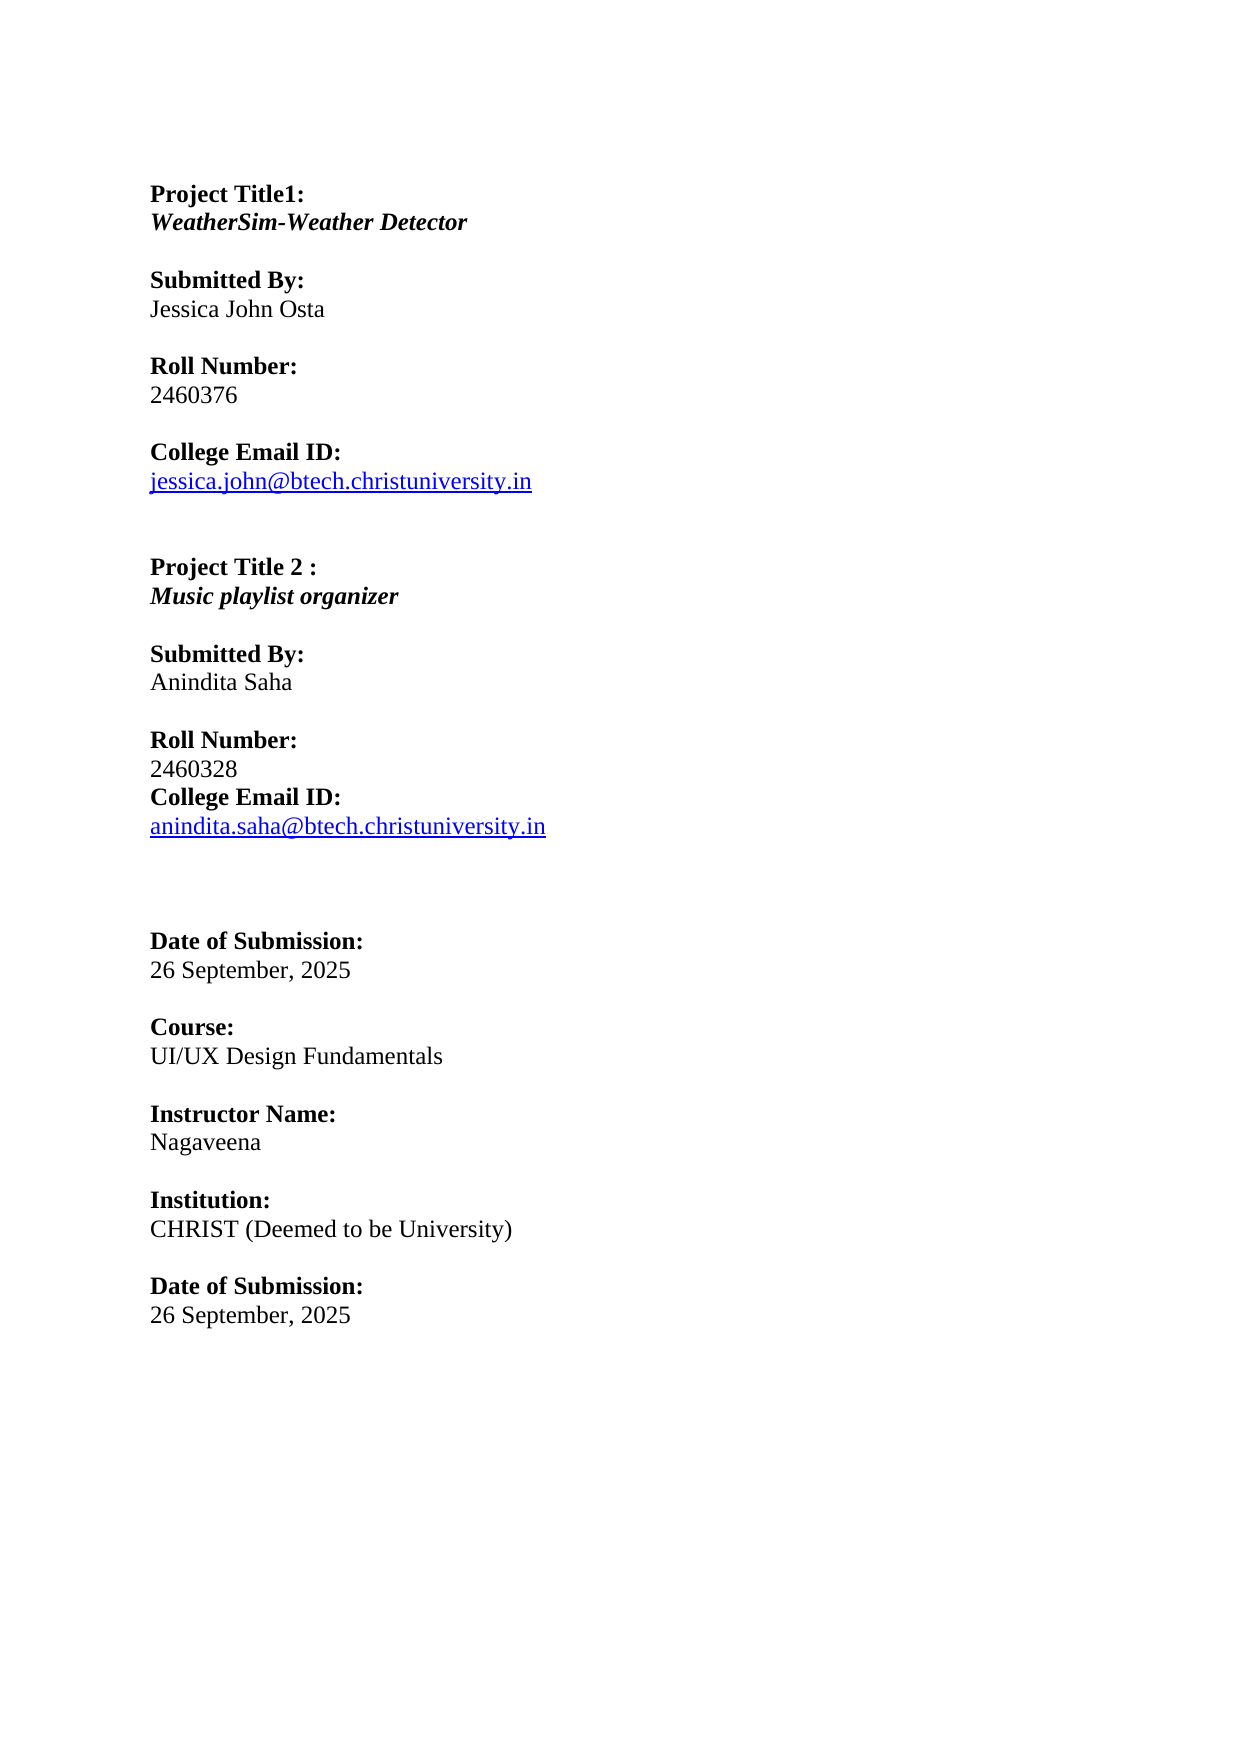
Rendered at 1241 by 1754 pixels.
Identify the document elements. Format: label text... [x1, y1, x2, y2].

text Project Title 2 : [150, 552, 1090, 581]
text College Email ID: anindita.saha@btech.christuniversity.in [150, 782, 1090, 840]
text Project Title1: WeatherSim-Weather Detector [150, 179, 1090, 236]
text Course: UI/UX Design Fundamentals [150, 1012, 1090, 1070]
text Institution: CHRIST (Deemed to be University) [150, 1185, 1090, 1242]
text Instructor Name: Nagaveena [150, 1099, 1090, 1156]
text Date of Submission: 26 September, 2025 [150, 926, 1090, 984]
text Submitted By: Jessica John Osta [150, 265, 1090, 322]
text College Email ID: jessica.john@btech.christuniversity.in [150, 437, 1090, 495]
text Submitted By: Anindita Saha [150, 639, 1090, 696]
text Date of Submission: 26 September, 2025 [150, 1271, 1090, 1329]
text Roll Number: 2460328 [150, 725, 1090, 782]
text Roll Number: 2460376 [150, 351, 1090, 409]
text Music playlist organizer [150, 581, 1090, 610]
